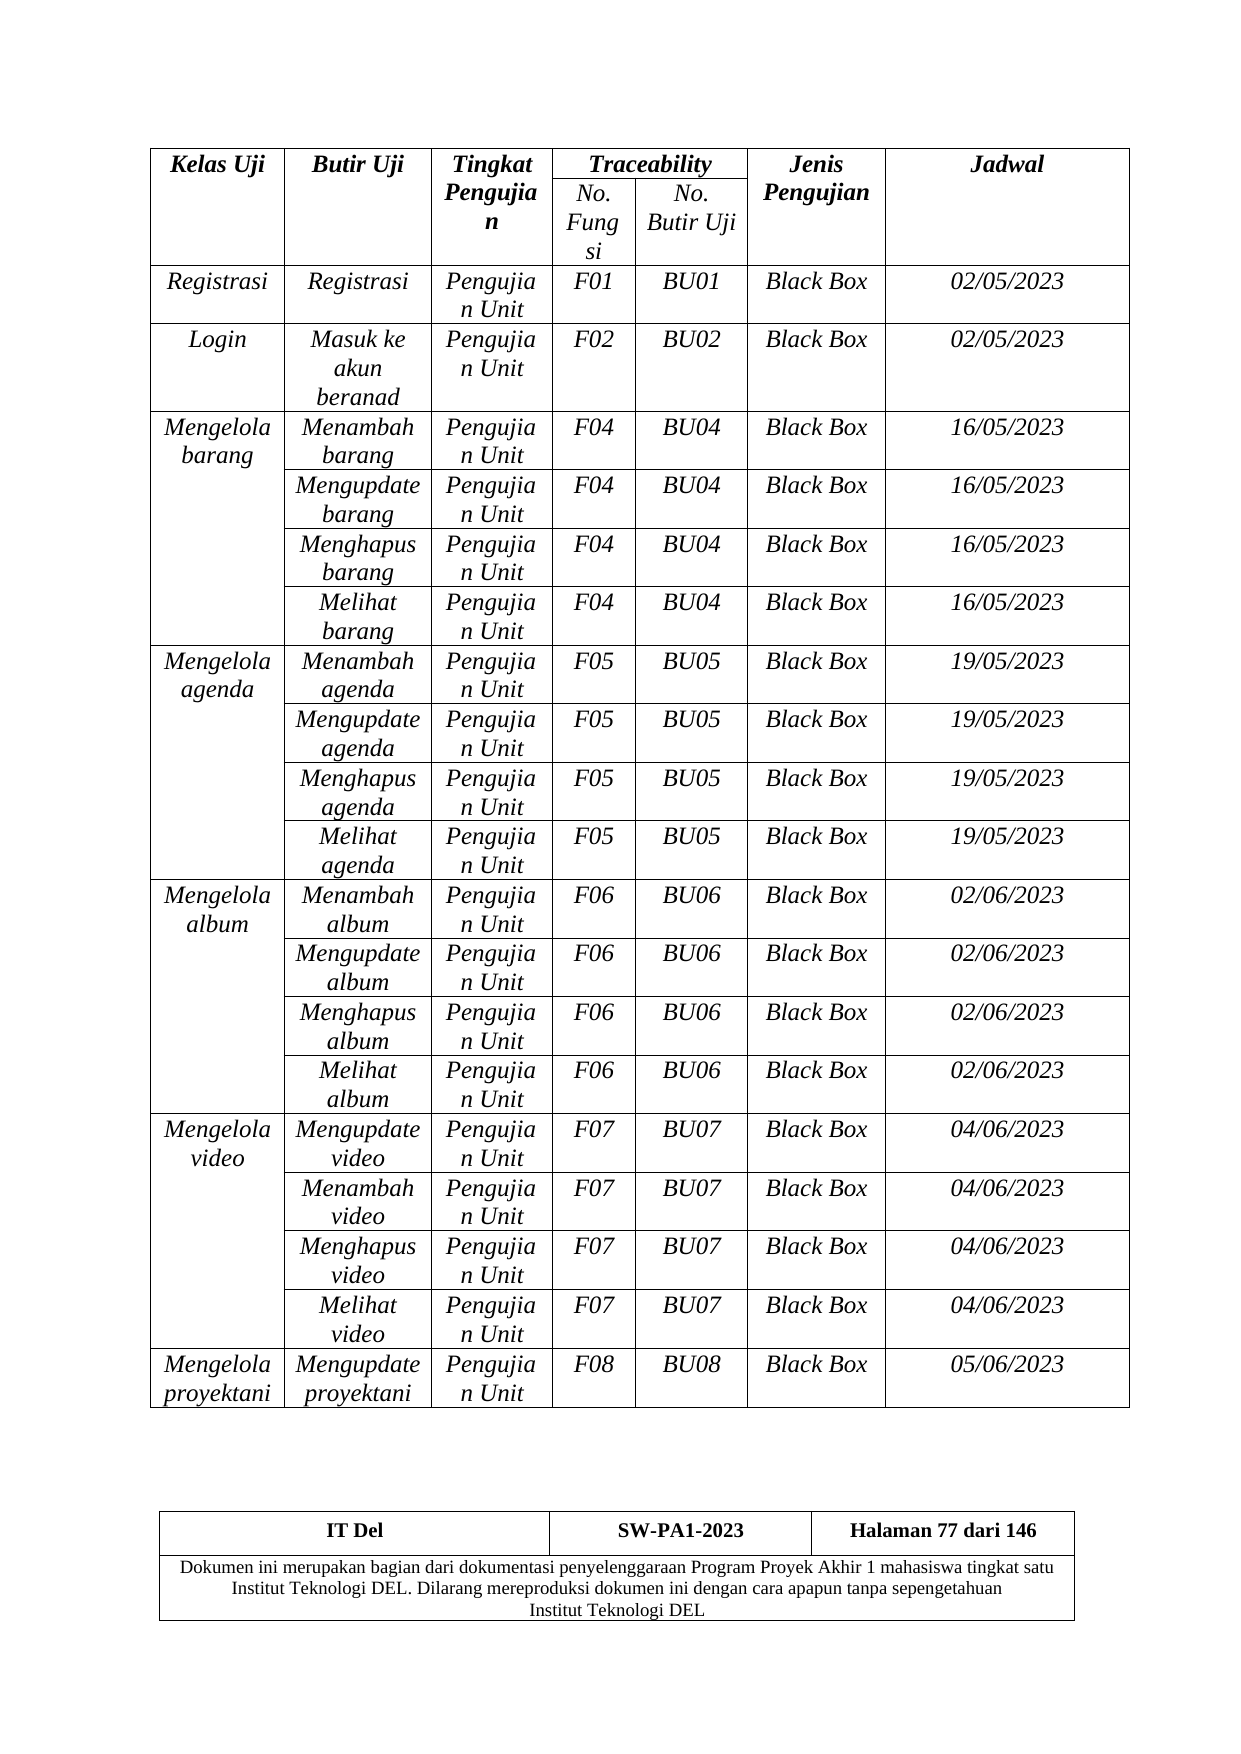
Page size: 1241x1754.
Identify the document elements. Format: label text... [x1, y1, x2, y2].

table_cell Menghapus barang [285, 529, 431, 586]
table_cell F04 [553, 412, 635, 469]
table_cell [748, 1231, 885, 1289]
table_cell BU05 [636, 821, 747, 879]
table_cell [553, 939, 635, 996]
table_cell Black Box [748, 880, 885, 937]
table_cell BU05 [636, 763, 747, 820]
table_cell Pengujian Unit [432, 646, 552, 703]
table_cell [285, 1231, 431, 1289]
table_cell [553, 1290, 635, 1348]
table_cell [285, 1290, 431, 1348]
table_cell Mengupdate barang [285, 470, 431, 528]
table_cell 02/05/2023 [886, 324, 1129, 411]
table_cell 16/05/2023 [886, 587, 1129, 645]
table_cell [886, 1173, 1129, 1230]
table_cell Menambah barang [285, 412, 431, 469]
table_cell 16/05/2023 [886, 470, 1129, 528]
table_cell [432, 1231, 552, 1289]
table_cell Black Box [748, 587, 885, 645]
table_cell Black Box [748, 704, 885, 762]
table_cell Pengujian Unit [432, 529, 552, 586]
table_cell Pengujian Unit [432, 324, 552, 411]
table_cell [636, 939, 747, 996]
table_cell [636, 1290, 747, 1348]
table_cell Pengujian Unit [432, 821, 552, 879]
table_header Jadwal [886, 149, 1129, 265]
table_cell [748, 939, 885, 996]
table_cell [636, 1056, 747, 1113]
table_cell Black Box [748, 412, 885, 469]
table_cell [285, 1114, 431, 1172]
table_cell BU04 [636, 529, 747, 586]
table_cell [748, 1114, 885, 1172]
table_cell F02 [553, 324, 635, 411]
table_cell Masuk ke akun beranad [285, 324, 431, 411]
table_cell 16/05/2023 [886, 529, 1129, 586]
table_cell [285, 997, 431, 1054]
table_cell Black Box [748, 324, 885, 411]
table_cell F06 [553, 880, 635, 937]
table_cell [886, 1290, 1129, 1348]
table_cell Melihat agenda [285, 821, 431, 879]
table_cell Registrasi [151, 266, 284, 323]
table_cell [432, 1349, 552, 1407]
table_header Tingkat Pengujian [432, 149, 552, 265]
table_cell F04 [553, 529, 635, 586]
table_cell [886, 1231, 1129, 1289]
table_cell Black Box [748, 529, 885, 586]
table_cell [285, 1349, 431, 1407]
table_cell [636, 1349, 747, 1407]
table_cell Menambah agenda [285, 646, 431, 703]
table_cell 16/05/2023 [886, 412, 1129, 469]
table_cell Pengujian Unit [432, 880, 552, 937]
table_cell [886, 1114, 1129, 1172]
table_cell No. Butir Uji [636, 179, 747, 265]
table_cell 19/05/2023 [886, 763, 1129, 820]
table_cell Mengelola barang [151, 412, 284, 645]
table_cell Mengupdate agenda [285, 704, 431, 762]
table_header Jenis Pengujian [748, 149, 885, 265]
table_cell BU02 [636, 324, 747, 411]
table_cell 02/05/2023 [886, 266, 1129, 323]
table_header Kelas Uji [151, 149, 284, 265]
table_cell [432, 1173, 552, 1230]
table_cell Pengujian Unit [432, 587, 552, 645]
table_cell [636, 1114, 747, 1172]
table_cell Menambah album [285, 880, 431, 937]
table_cell BU01 [636, 266, 747, 323]
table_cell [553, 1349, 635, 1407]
table_cell Melihat barang [285, 587, 431, 645]
table_cell BU04 [636, 470, 747, 528]
table_cell Black Box [748, 763, 885, 820]
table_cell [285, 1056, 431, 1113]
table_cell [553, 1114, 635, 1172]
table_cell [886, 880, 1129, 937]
table_cell Mengelola album [151, 880, 284, 1113]
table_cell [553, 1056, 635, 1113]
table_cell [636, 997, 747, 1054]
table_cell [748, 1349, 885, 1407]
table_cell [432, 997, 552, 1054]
table_cell Pengujian Unit [432, 412, 552, 469]
table_cell Black Box [748, 821, 885, 879]
table_cell F04 [553, 587, 635, 645]
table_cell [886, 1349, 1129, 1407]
table_cell 19/05/2023 [886, 704, 1129, 762]
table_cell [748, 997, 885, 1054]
table_cell 19/05/2023 [886, 821, 1129, 879]
table_cell Pengujian Unit [432, 704, 552, 762]
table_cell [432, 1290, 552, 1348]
table_cell F04 [553, 470, 635, 528]
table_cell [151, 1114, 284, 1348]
table_cell BU04 [636, 587, 747, 645]
table_cell BU06 [636, 880, 747, 937]
table_cell F01 [553, 266, 635, 323]
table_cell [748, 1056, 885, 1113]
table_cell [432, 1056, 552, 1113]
table_cell Black Box [748, 646, 885, 703]
table_cell Login [151, 324, 284, 411]
table_cell F05 [553, 763, 635, 820]
table_cell F05 [553, 704, 635, 762]
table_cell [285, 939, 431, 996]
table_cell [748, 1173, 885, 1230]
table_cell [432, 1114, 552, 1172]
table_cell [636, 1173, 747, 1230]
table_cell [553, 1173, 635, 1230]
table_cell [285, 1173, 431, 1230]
table_cell No. Fungsi [553, 179, 635, 265]
table_cell Pengujian Unit [432, 763, 552, 820]
table_cell F05 [553, 821, 635, 879]
table_cell Menghapus agenda [285, 763, 431, 820]
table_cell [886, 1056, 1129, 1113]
table_cell BU05 [636, 704, 747, 762]
table_header Traceability [553, 149, 747, 177]
table_cell Black Box [748, 470, 885, 528]
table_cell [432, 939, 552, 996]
table_cell 19/05/2023 [886, 646, 1129, 703]
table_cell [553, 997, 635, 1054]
table_cell Pengujian Unit [432, 266, 552, 323]
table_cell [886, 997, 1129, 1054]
table_cell Pengujian Unit [432, 470, 552, 528]
table_cell F05 [553, 646, 635, 703]
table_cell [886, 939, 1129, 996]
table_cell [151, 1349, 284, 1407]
table_header Butir Uji [285, 149, 431, 265]
table_cell Registrasi [285, 266, 431, 323]
table_cell BU04 [636, 412, 747, 469]
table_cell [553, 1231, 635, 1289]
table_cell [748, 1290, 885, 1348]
table_cell BU05 [636, 646, 747, 703]
table_cell Black Box [748, 266, 885, 323]
table_cell Mengelola agenda [151, 646, 284, 879]
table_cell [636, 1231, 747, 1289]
